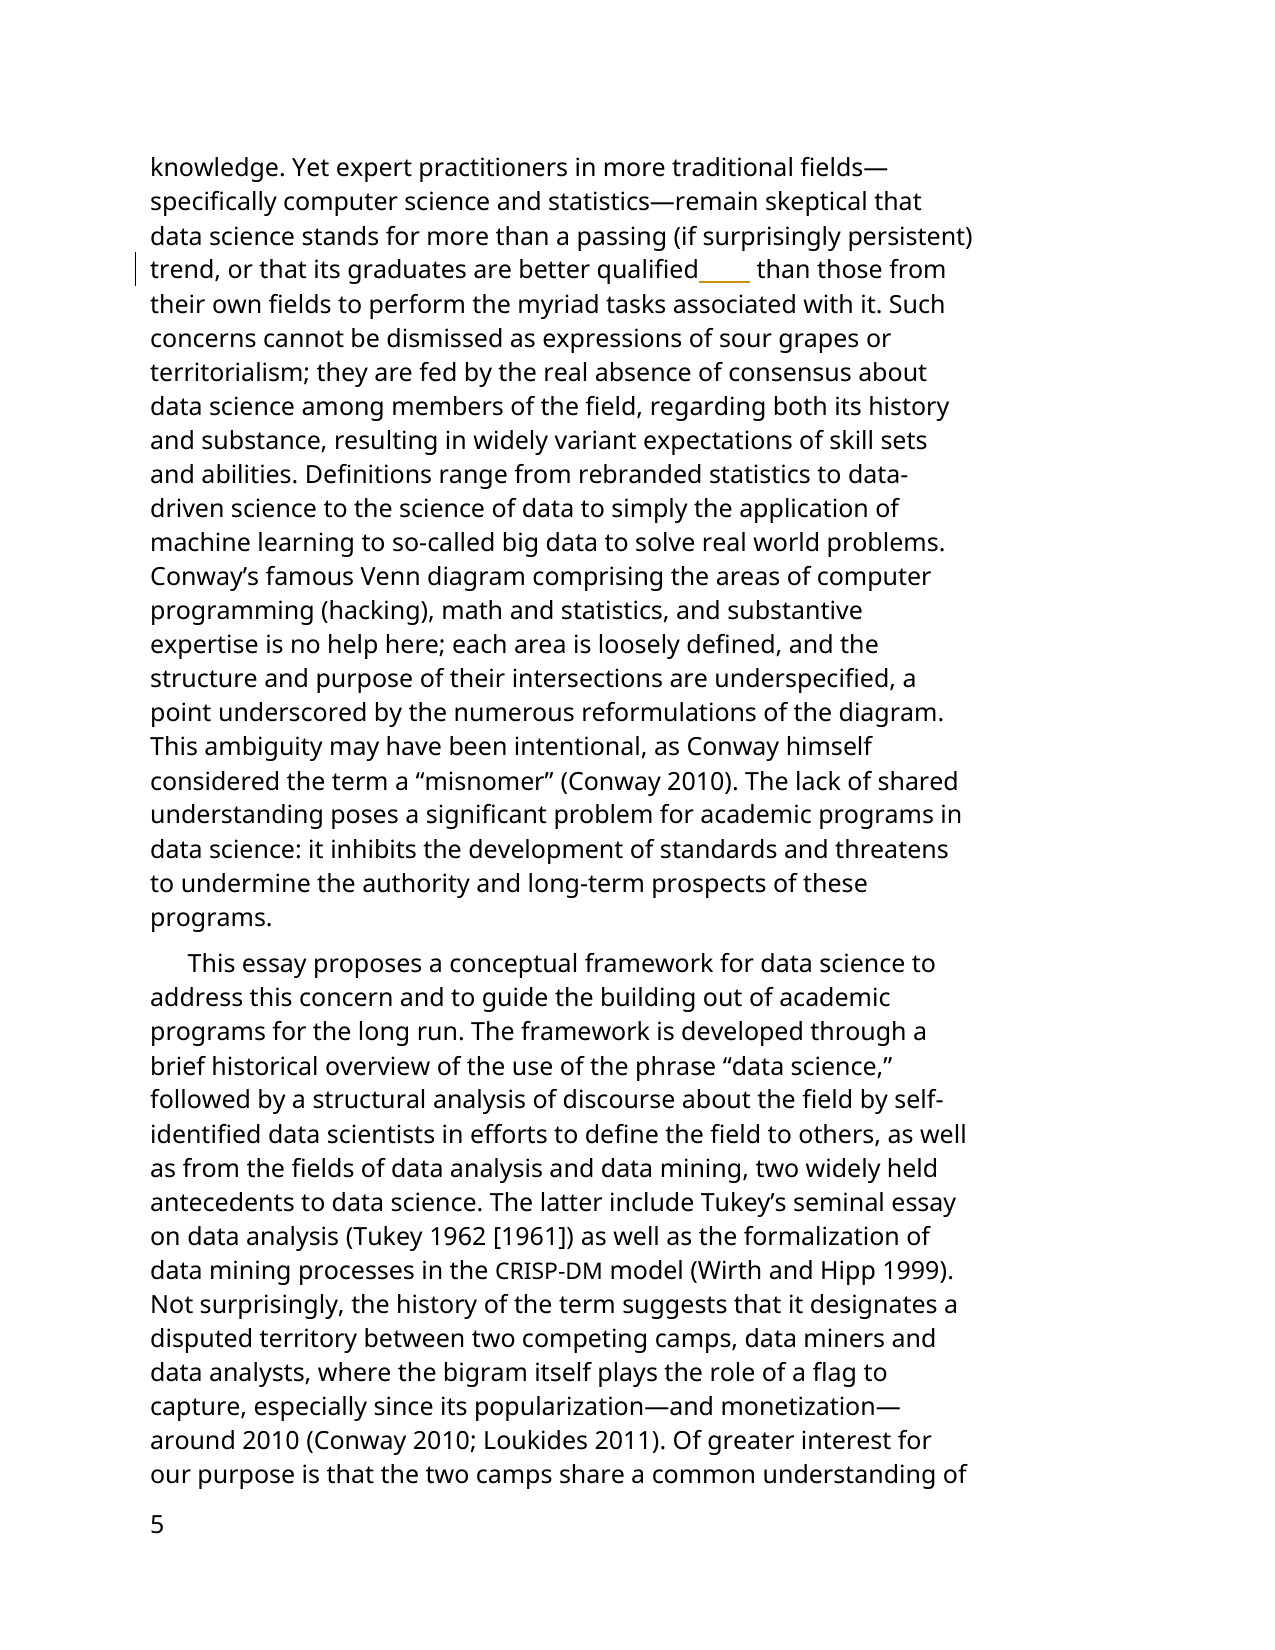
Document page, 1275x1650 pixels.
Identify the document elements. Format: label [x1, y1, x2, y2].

text [150, 946, 975, 1491]
text [150, 150, 975, 933]
